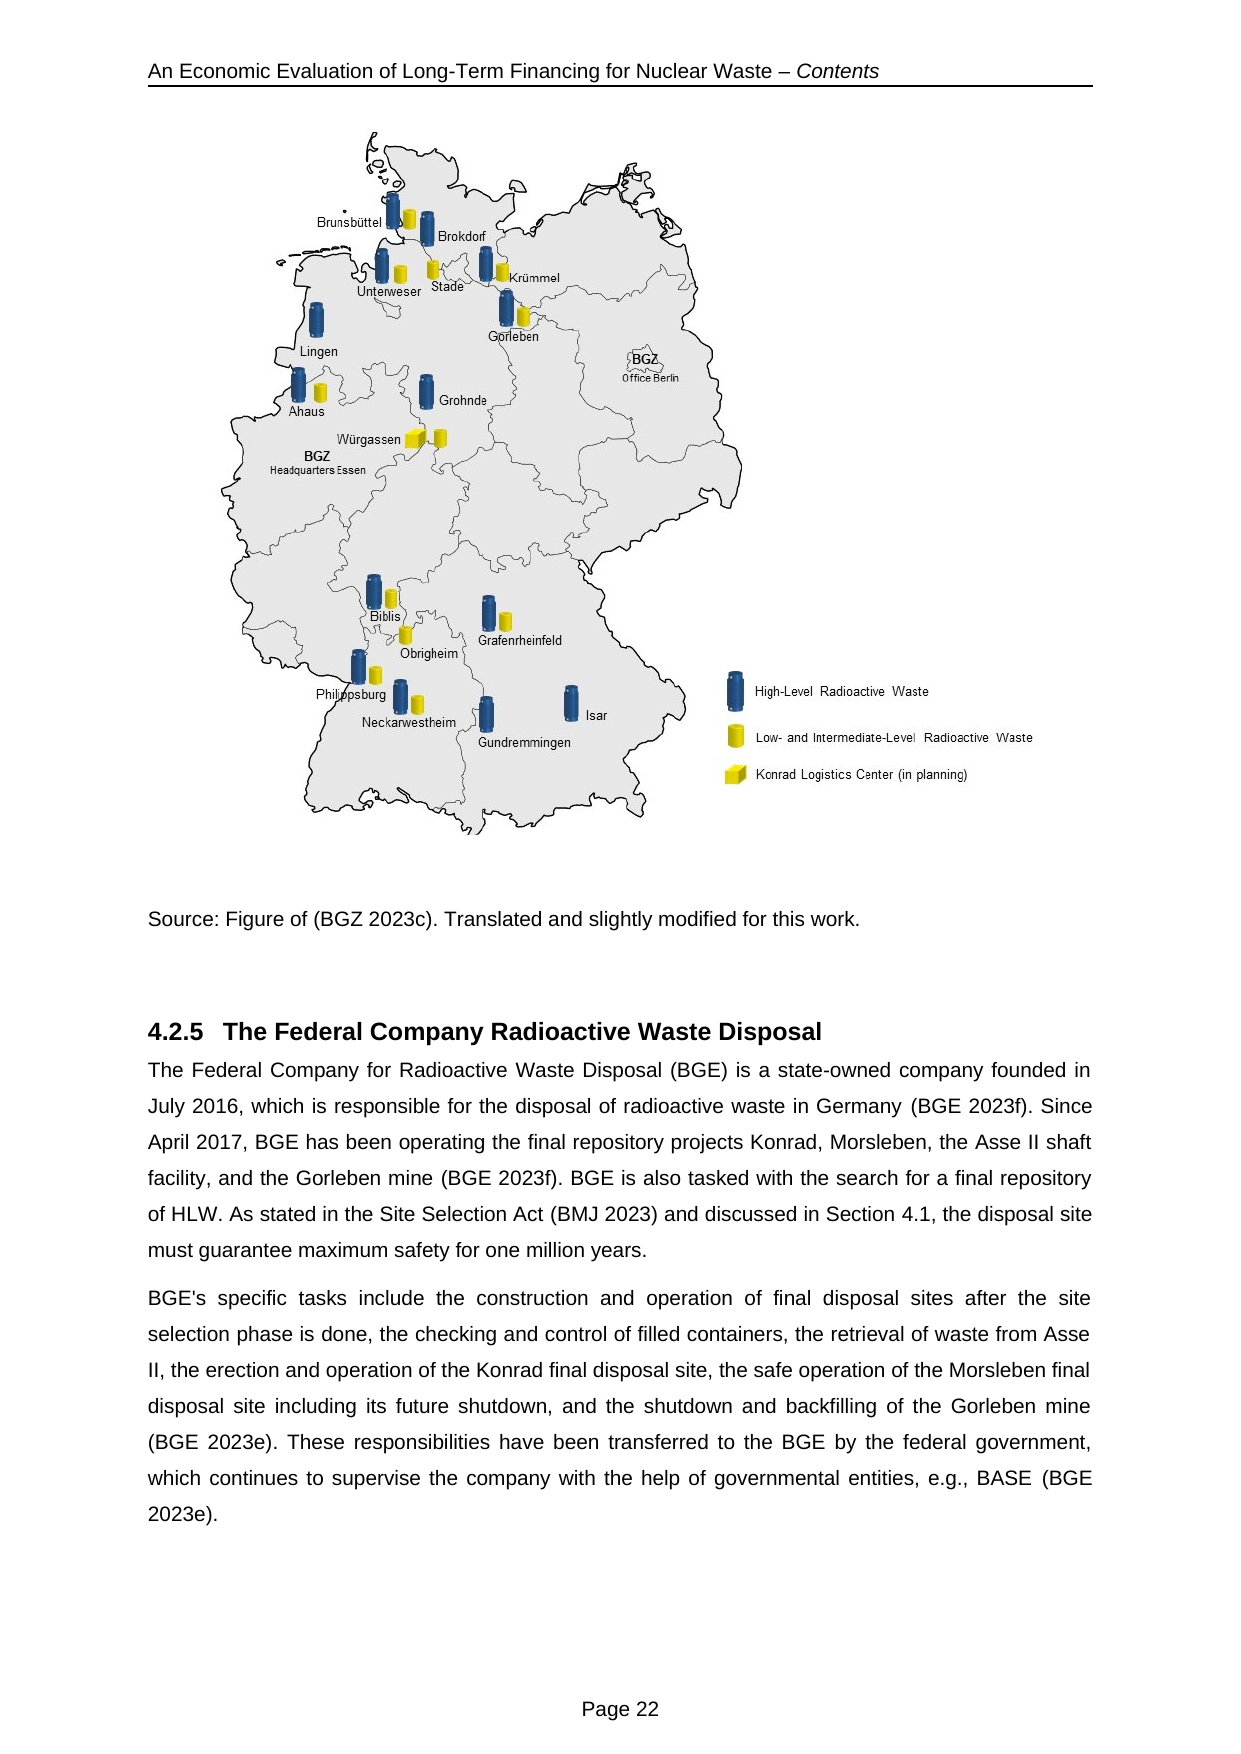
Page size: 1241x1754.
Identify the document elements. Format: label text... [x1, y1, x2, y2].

text The Federal Company for Radioactive Waste Disposal (BGE) is a state-owned company founded in July 2016, which is responsible for the disposal of radioactive waste in Germany (BGE 2023f). Since April 2017, BGE has been operating the final repository projects Konrad, Morsleben, the Asse II shaft facility, and the Gorleben mine (BGE 2023f). BGE is also tasked with the search for a final repository of HLW. As stated in the Site Selection Act (BMJ 2023) and discussed in Section ‎4.1, the disposal site must guarantee maximum safety for one million years. [148, 1058, 1093, 1261]
subtitle The Federal Company Radioactive Waste Disposal [148, 1017, 1093, 1045]
text Source: Figure of (BGZ 2023c). Translated and slightly modified for this work. [148, 907, 1093, 931]
text BGE's specific tasks include the construction and operation of final disposal sites after the site selection phase is done, the checking and control of filled containers, the retrieval of waste from Asse II, the erection and operation of the Konrad final disposal site, the safe operation of the Morsleben final disposal site including its future shutdown, and the shutdown and backfilling of the Gorleben mine (BGE 2023e). These responsibilities have been transferred to the BGE by the federal government, which continues to supervise the company with the help of governmental entities, e.g., BASE (BGE 2023e). [148, 1286, 1093, 1526]
picture [147, 129, 1107, 835]
